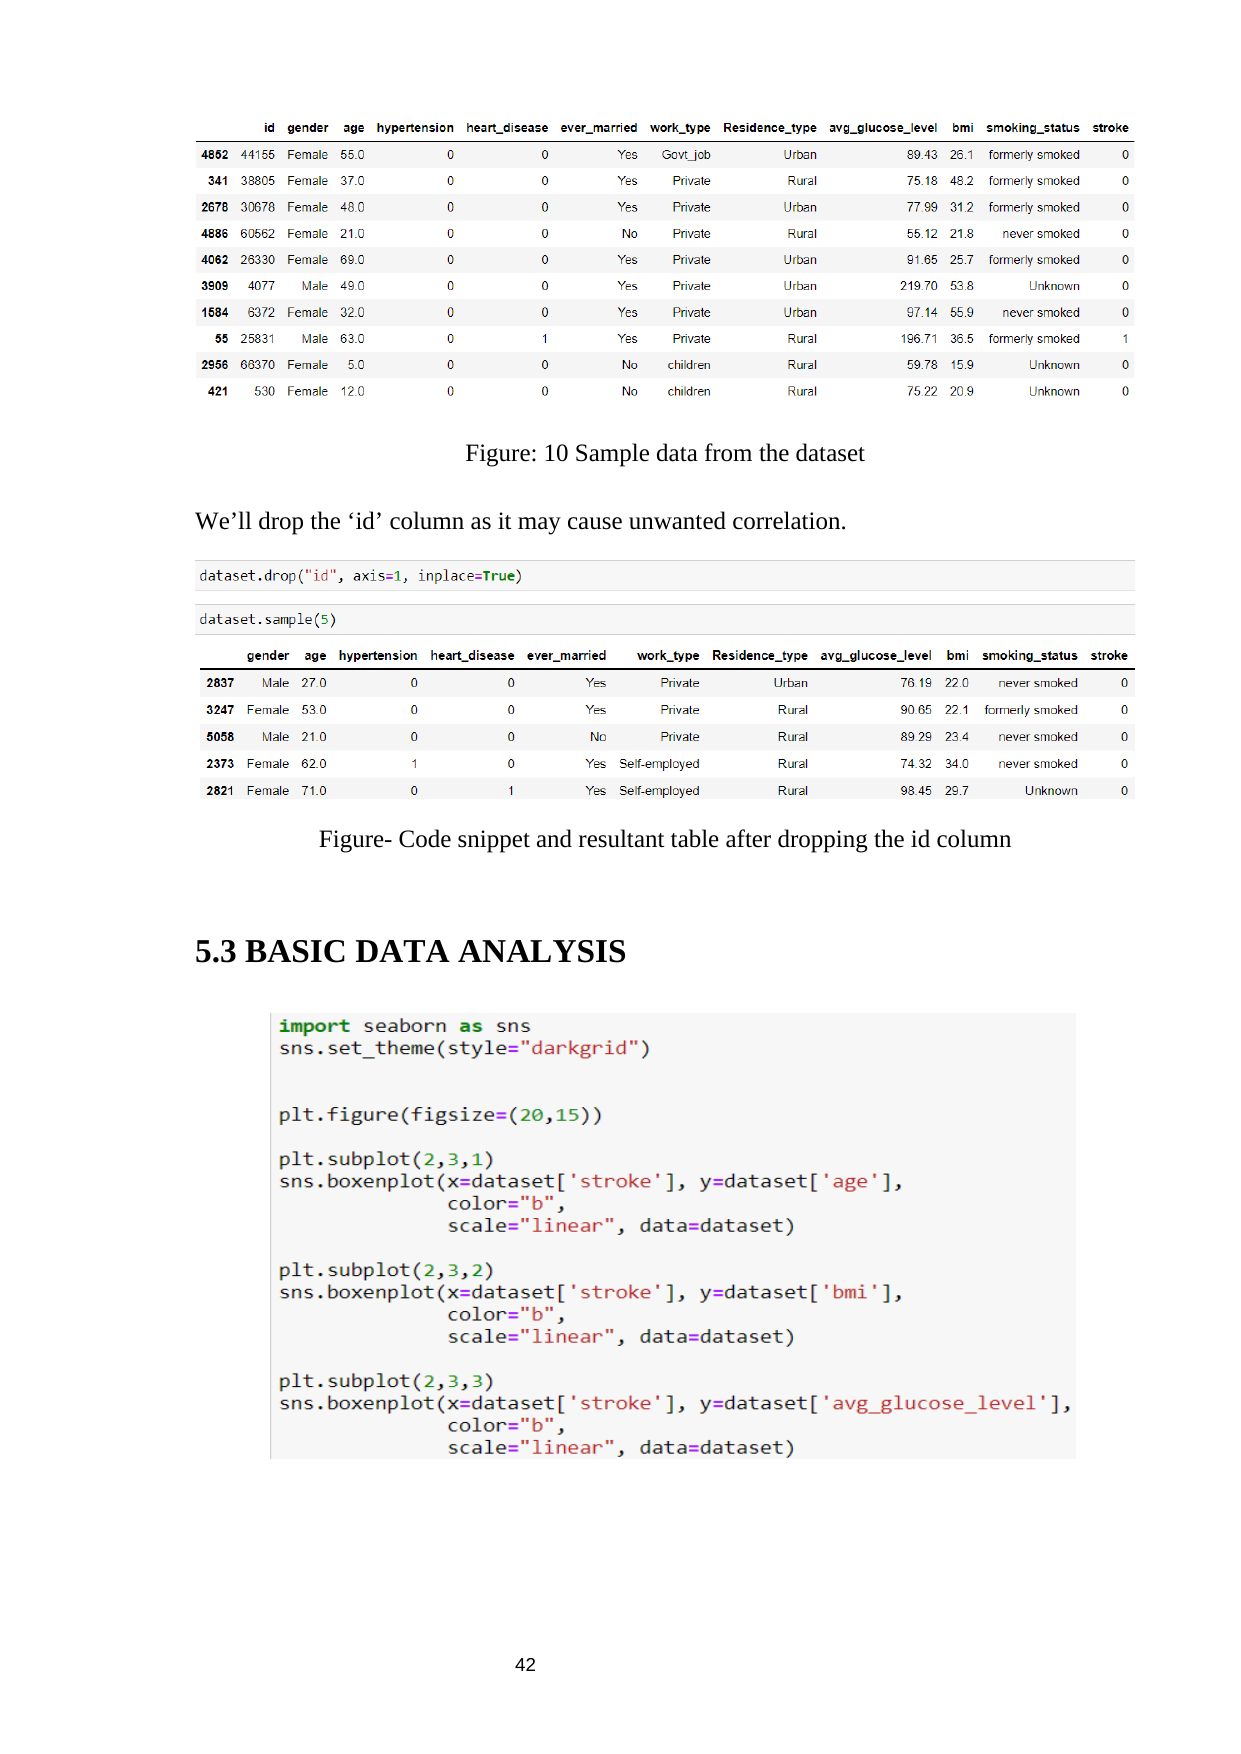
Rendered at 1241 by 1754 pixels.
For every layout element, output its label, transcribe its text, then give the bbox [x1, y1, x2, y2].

text We’ll drop the ‘id’ column as it may cause unwanted correlation. [195, 506, 1135, 535]
picture [270, 1013, 1077, 1459]
picture [195, 120, 1135, 400]
picture [195, 560, 1136, 799]
text 5.3 BASIC DATA ANALYSIS [195, 931, 1135, 969]
text Figure- Code snippet and resultant table after dropping the id column [195, 824, 1135, 852]
text Figure: 10 Sample data from the dataset [195, 438, 1135, 467]
